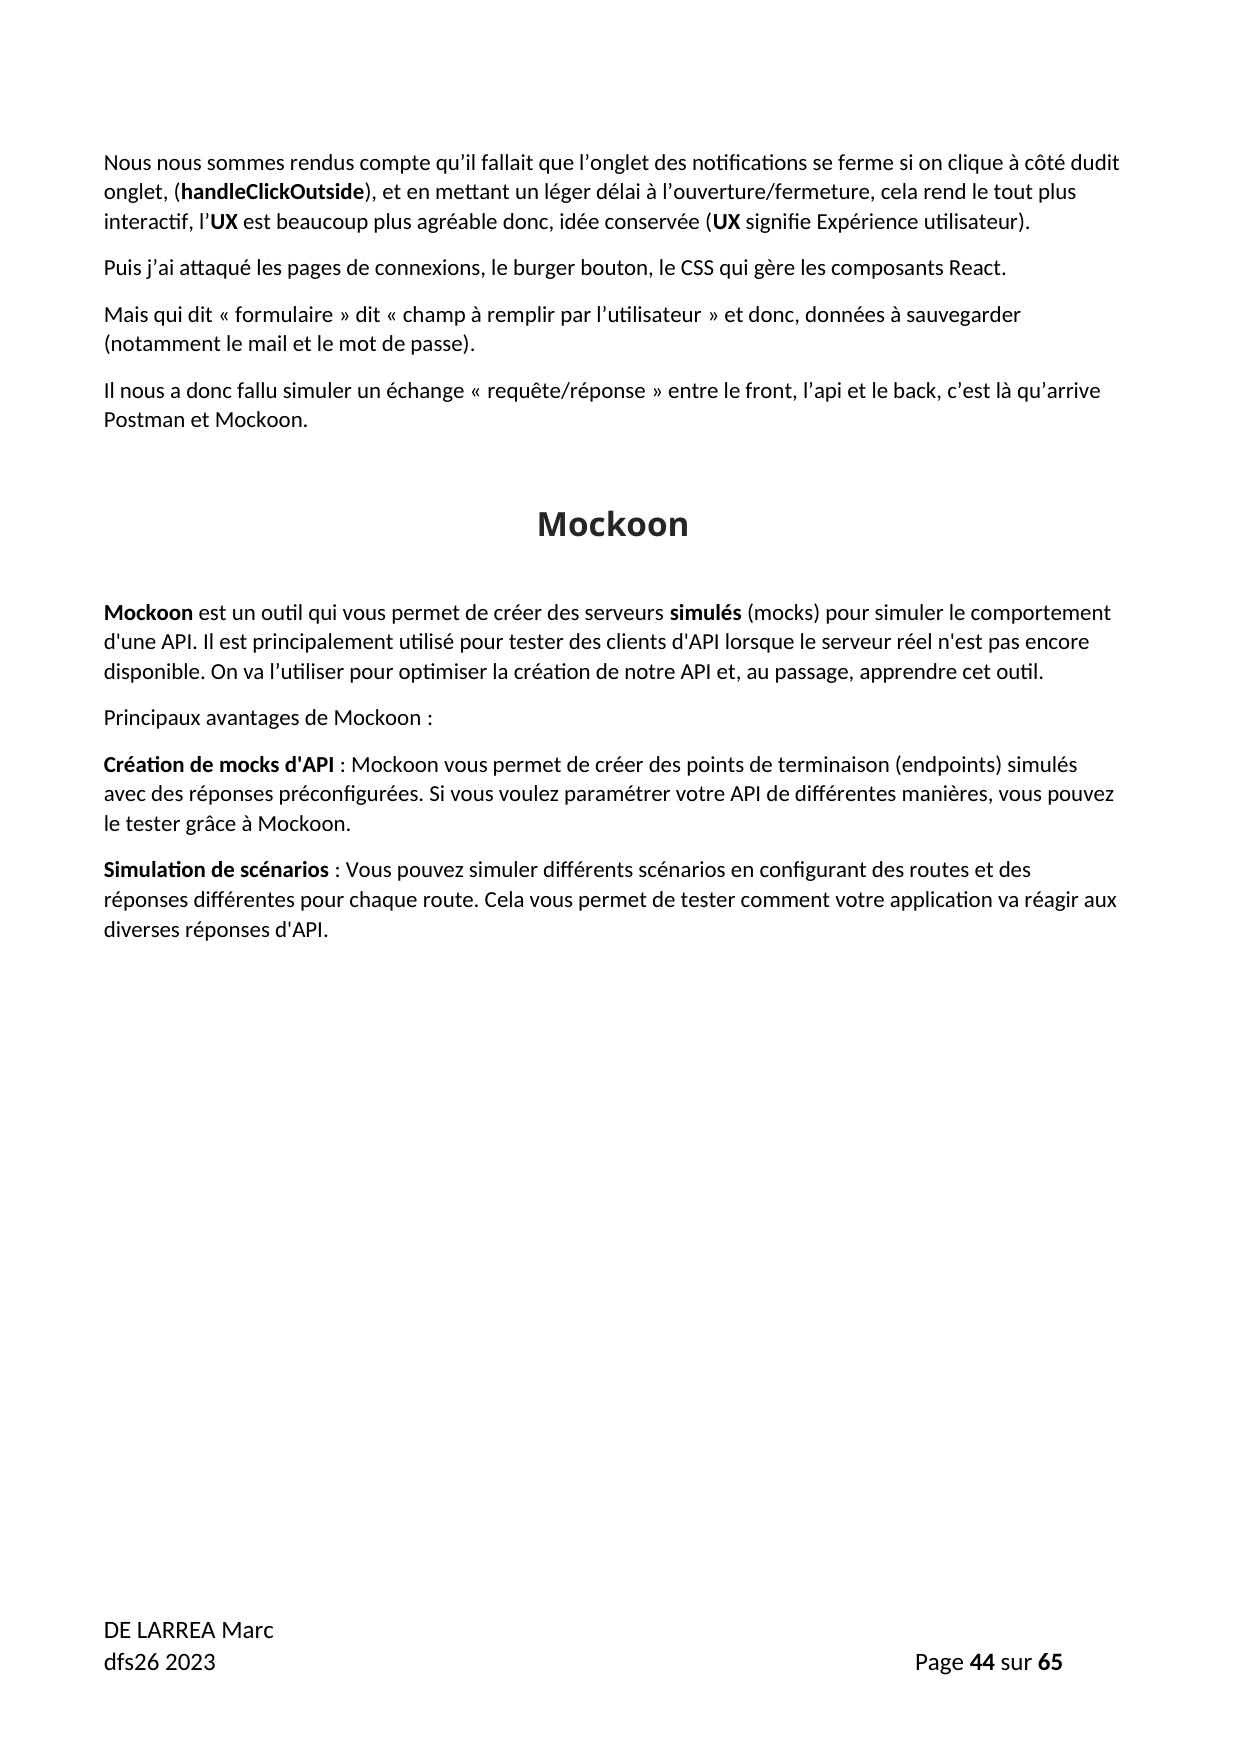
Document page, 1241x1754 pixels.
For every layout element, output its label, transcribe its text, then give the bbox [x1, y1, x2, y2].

text Simulation de scénarios : Vous pouvez simuler différents scénarios en configurant des routes et des réponses différentes pour chaque route. Cela vous permet de tester comment votre application va réagir aux diverses réponses d'API. [103, 856, 1122, 943]
text Nous nous sommes rendus compte qu’il fallait que l’onglet des notifications se ferme si on clique à côté dudit onglet, (handleClickOutside), et en mettant un léger délai à l’ouverture/fermeture, cela rend le tout plus interactif, l’UX est beaucoup plus agréable donc, idée conservée (UX signifie Expérience utilisateur). [103, 148, 1122, 235]
text Création de mocks d'API : Mockoon vous permet de créer des points de terminaison (endpoints) simulés avec des réponses préconfigurées. Si vous voulez paramétrer votre API de différentes manières, vous pouvez le tester grâce à Mockoon. [103, 750, 1122, 837]
subtitle Mockoon [103, 501, 1122, 546]
text Principaux avantages de Mockoon : [103, 703, 1122, 732]
text Puis j’ai attaqué les pages de connexions, le burger bouton, le CSS qui gère les composants React. [103, 253, 1122, 281]
text Mockoon est un outil qui vous permet de créer des serveurs simulés (mocks) pour simuler le comportement d'une API. Il est principalement utilisé pour tester des clients d'API lorsque le serveur réel n'est pas encore disponible. On va l’utiliser pour optimiser la création de notre API et, au passage, apprendre cet outil. [103, 598, 1122, 685]
text Mais qui dit « formulaire » dit « champ à remplir par l’utilisateur » et donc, données à sauvegarder (notamment le mail et le mot de passe). [103, 300, 1122, 357]
text Il nous a donc fallu simuler un échange « requête/réponse » entre le front, l’api et le back, c’est là qu’arrive Postman et Mockoon. [103, 376, 1122, 433]
